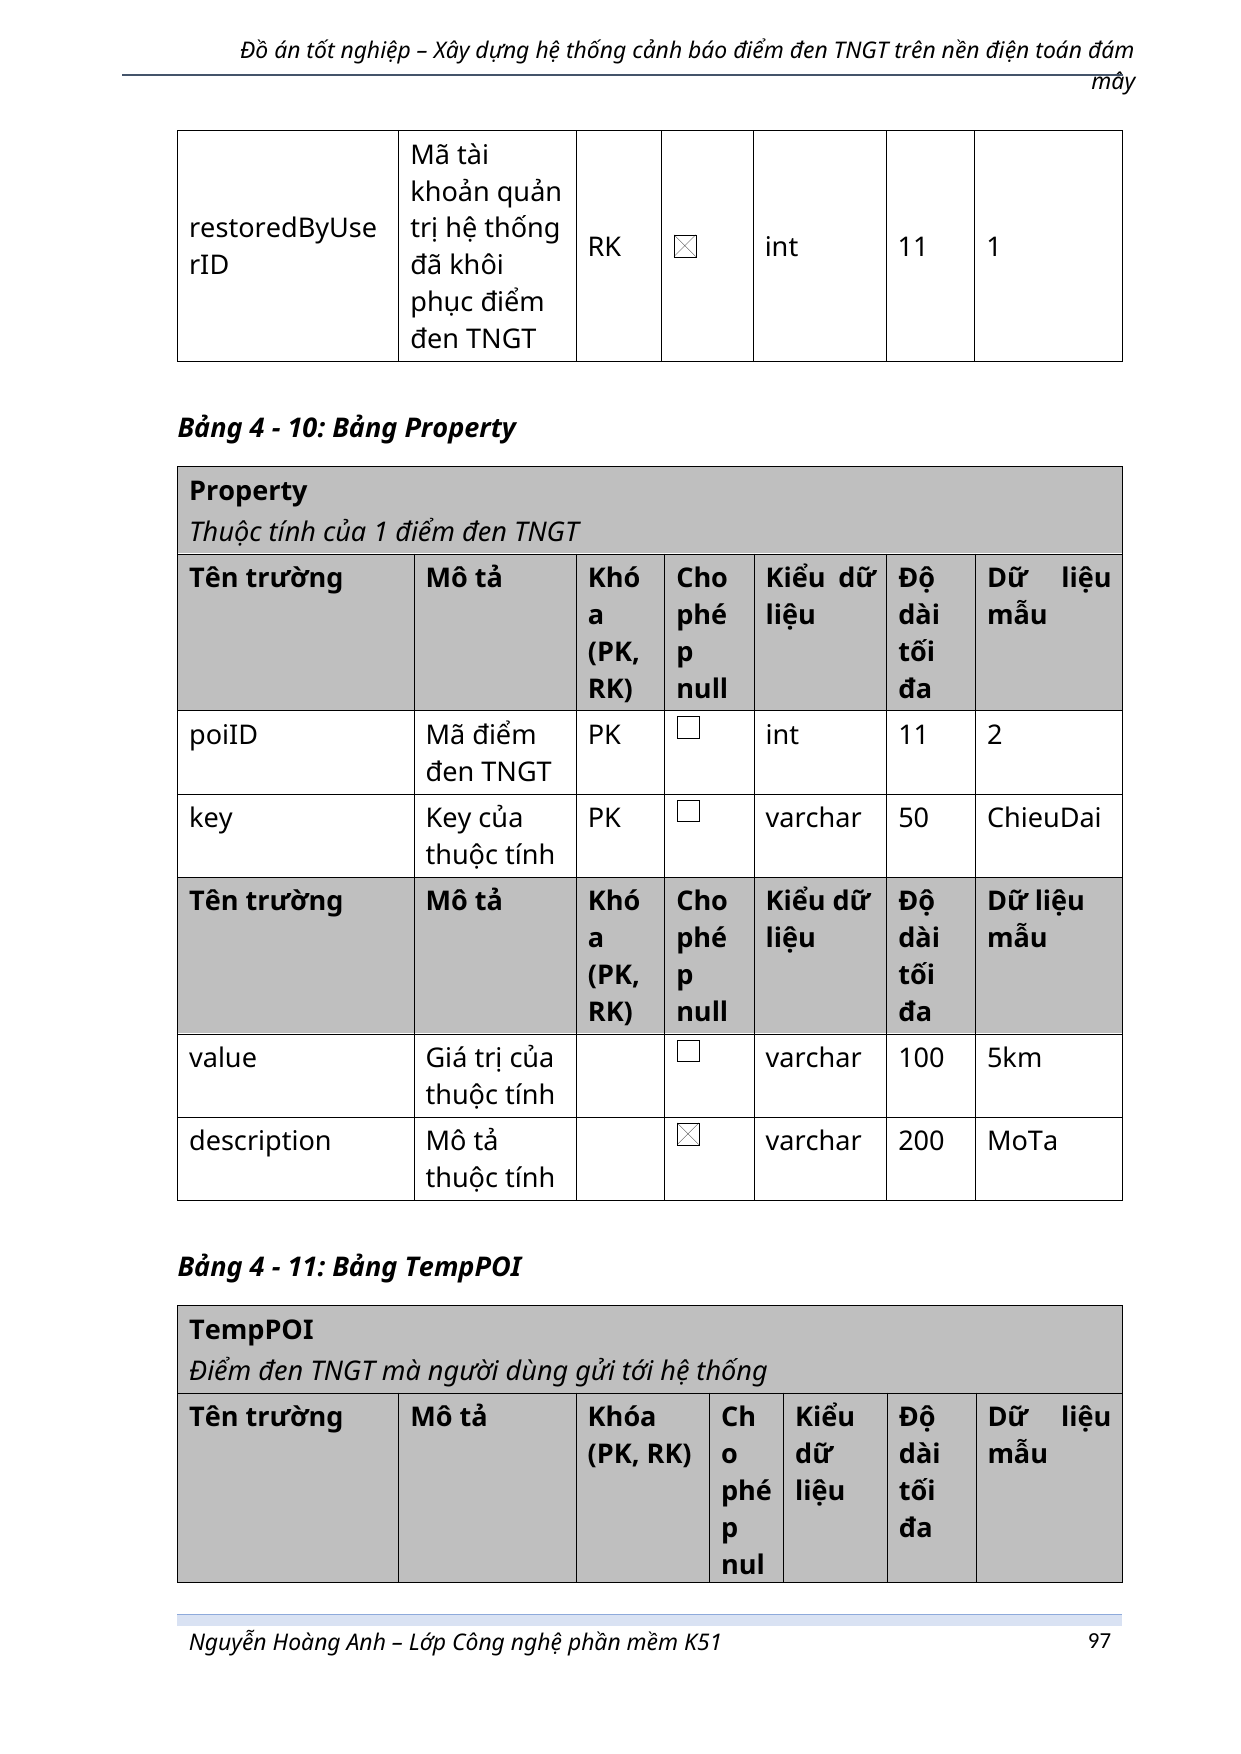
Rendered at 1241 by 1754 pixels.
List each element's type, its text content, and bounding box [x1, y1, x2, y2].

table_cell Khóa (PK, RK) [577, 1394, 709, 1582]
table_cell 50 [887, 795, 975, 877]
table_cell Kiểu dữ liệu [784, 1394, 887, 1582]
table_cell key [178, 795, 414, 877]
table_cell varchar [755, 1118, 886, 1200]
table_cell Độ dài tối đa [887, 555, 975, 710]
table_cell int [755, 711, 886, 793]
table_cell [665, 711, 754, 793]
table_cell Mô tả thuộc tính [415, 1118, 576, 1200]
table_cell Mô tả [415, 555, 576, 710]
table_cell int [754, 131, 886, 361]
table_cell Key của thuộc tính [415, 795, 576, 877]
table_cell 11 [887, 711, 975, 793]
table_cell PK [577, 711, 664, 793]
table_header TempPOI Điểm đen TNGT mà người dùng gửi tới hệ thống [178, 1306, 1122, 1393]
table_cell poiID [178, 711, 414, 793]
table_cell Kiểu dữ liệu [755, 555, 886, 710]
table_cell 5km [976, 1035, 1122, 1117]
table_cell [662, 131, 753, 361]
table_cell 11 [887, 131, 974, 361]
text Bảng 4 - 11: Bảng TempPOI [177, 1248, 1122, 1284]
table_cell value [178, 1035, 414, 1117]
table_cell Khóa (PK, RK) [577, 878, 664, 1033]
table_cell varchar [755, 1035, 886, 1117]
table_cell [665, 1035, 754, 1117]
table_cell Cho phép null [665, 555, 754, 710]
table_cell Mã tài khoản quản trị hệ thống đã khôi phục điểm đen TNGT [399, 131, 576, 361]
table_cell Mô tả [415, 878, 576, 1033]
table_header Property Thuộc tính của 1 điểm đen TNGT [178, 467, 1122, 553]
table_cell [577, 1035, 664, 1117]
table_cell Dữ liệu mẫu [977, 1394, 1122, 1582]
table_cell [577, 1118, 664, 1200]
table_cell Độ dài tối đa [887, 878, 975, 1033]
table_cell Tên trường [178, 555, 414, 710]
table_cell RK [577, 131, 661, 361]
table_cell 1 [975, 131, 1122, 361]
table_cell 100 [887, 1035, 975, 1117]
table_cell 200 [887, 1118, 975, 1200]
table_cell description [178, 1118, 414, 1200]
table_cell restoredByUserID [178, 131, 398, 361]
table_cell Dữ liệu mẫu [976, 555, 1122, 710]
table_cell Kiểu dữ liệu [755, 878, 886, 1033]
text Bảng 4 - 10: Bảng Property [177, 408, 1122, 445]
table_cell Dữ liệu mẫu [976, 878, 1122, 1033]
table_cell 2 [976, 711, 1122, 793]
table_cell Giá trị của thuộc tính [415, 1035, 576, 1117]
table_cell Khóa (PK, RK) [577, 555, 664, 710]
table_cell varchar [755, 795, 886, 877]
table_cell PK [577, 795, 664, 877]
table_cell Độ dài tối đa [888, 1394, 976, 1582]
table_cell Cho phép null [665, 878, 754, 1033]
table_cell Cho phép null [710, 1394, 783, 1582]
table_cell Mã điểm đen TNGT [415, 711, 576, 793]
table_cell [665, 1118, 754, 1200]
table_cell Mô tả [399, 1394, 576, 1582]
table_cell ChieuDai [976, 795, 1122, 877]
table_cell Tên trường [178, 878, 414, 1033]
table_cell [665, 795, 754, 877]
table_cell MoTa [976, 1118, 1122, 1200]
table_cell Tên trường [178, 1394, 398, 1582]
